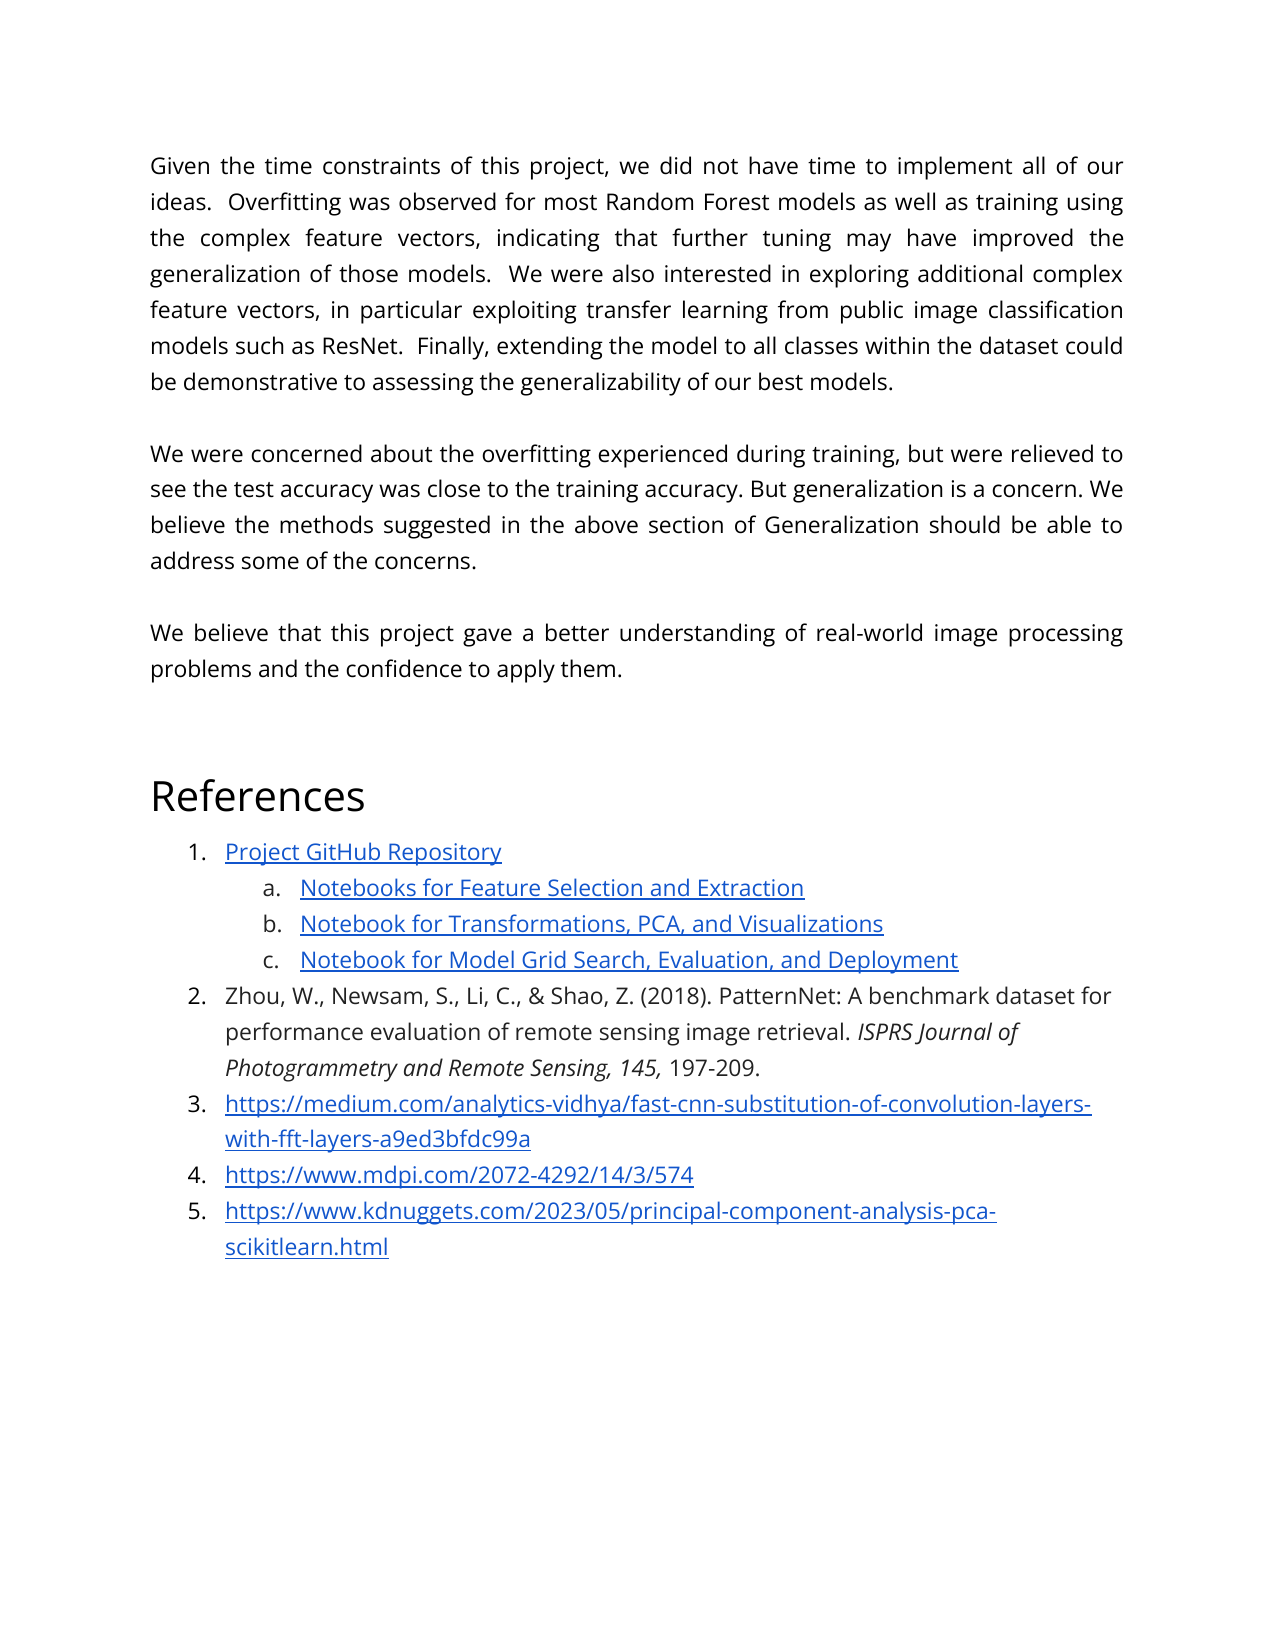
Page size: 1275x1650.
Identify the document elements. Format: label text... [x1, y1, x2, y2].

list https://www.mdpi.com/2072-4292/14/3/574 [187, 1159, 1125, 1191]
text Given the time constraints of this project, we did not have time to implement all of our ideas. Overfitting was observed for most Random Forest models as well as training using the complex feature vectors, indicating that further tuning may have improved the generalization of those models. We were also interested in exploring additional complex feature vectors, in particular exploiting transfer learning from public image classification models such as ResNet. Finally, extending the model to all classes within the dataset could be demonstrative to assessing the generalizability of our best models. [150, 150, 1125, 397]
subtitle References [150, 767, 1125, 823]
list Notebook for Model Grid Search, Evaluation, and Deployment [262, 944, 1125, 975]
list https://medium.com/analytics-vidhya/fast-cnn-substitution-of-convolution-layers-with-fft-layers-a9ed3bfdc99a [187, 1087, 1125, 1155]
list Notebook for Transformations, PCA, and Visualizations [262, 908, 1125, 939]
list Project GitHub Repository [187, 836, 1125, 867]
text We were concerned about the overfitting experienced during training, but were relieved to see the test accuracy was close to the training accuracy. But generalization is a concern. We believe the methods suggested in the above section of Generalization should be able to address some of the concerns. [150, 437, 1125, 577]
list Notebooks for Feature Selection and Extraction [262, 872, 1125, 903]
text We believe that this project gave a better understanding of real-world image processing problems and the confidence to apply them. [150, 617, 1125, 684]
list Zhou, W., Newsam, S., Li, C., & Shao, Z. (2018). PatternNet: A benchmark dataset for performance evaluation of remote sensing image retrieval. ISPRS Journal of Photogrammetry and Remote Sensing, 145, 197-209. [187, 980, 1125, 1083]
list https://www.kdnuggets.com/2023/05/principal-component-analysis-pca-scikitlearn.html [187, 1195, 1125, 1262]
